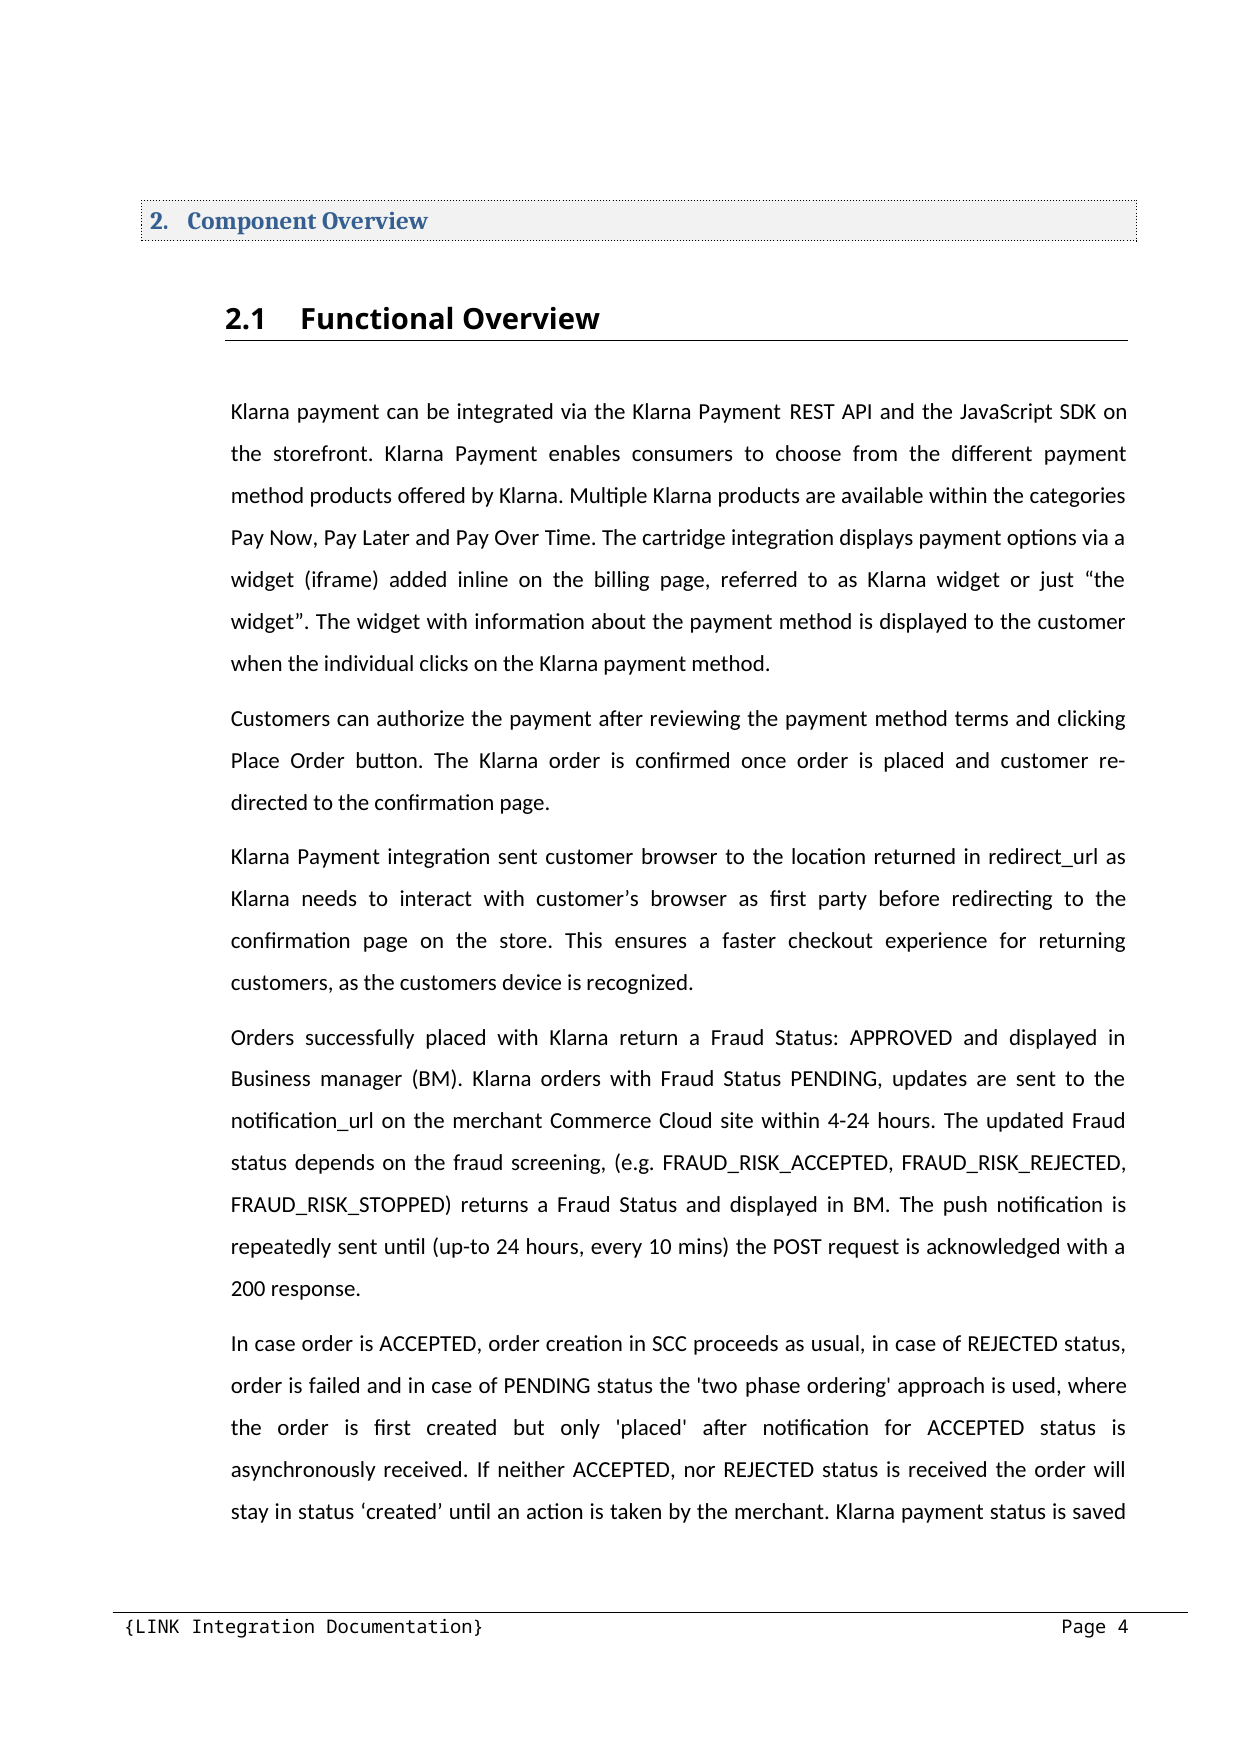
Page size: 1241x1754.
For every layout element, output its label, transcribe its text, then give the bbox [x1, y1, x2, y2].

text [231, 1329, 1128, 1525]
text Customers can authorize the payment after reviewing the payment method terms and clicking Place Order button. The Klarna order is confirmed once order is placed and customer re-directed to the confirmation page. [231, 704, 1128, 816]
subtitle Component Overview [141, 200, 1137, 241]
text Orders successfully placed with Klarna return a Fraud Status: APPROVED and displayed in Business manager (BM). Klarna orders with Fraud Status PENDING, updates are sent to the notification_url on the merchant Commerce Cloud site within 4-24 hours. The updated Fraud status depends on the fraud screening, (e.g. FRAUD_RISK_ACCEPTED, FRAUD_RISK_REJECTED, FRAUD_RISK_STOPPED) returns a Fraud Status and displayed in BM. The push notification is repeatedly sent until (up-to 24 hours, every 10 mins) the POST request is acknowledged with a 200 response. [231, 1023, 1128, 1302]
text Klarna payment can be integrated via the Klarna Payment REST API and the JavaScript SDK on the storefront. Klarna Payment enables consumers to choose from the different payment method products offered by Klarna. Multiple Klarna products are available within the categories Pay Now, Pay Later and Pay Over Time. The cartridge integration displays payment options via a widget (iframe) added inline on the billing page, referred to as Klarna widget or just “the widget”. The widget with information about the payment method is displayed to the customer when the individual clicks on the Klarna payment method. [231, 397, 1128, 677]
subtitle Functional Overview [225, 298, 1128, 340]
text Klarna Payment integration sent customer browser to the location returned in redirect_url as Klarna needs to interact with customer’s browser as first party before redirecting to the confirmation page on the store. This ensures a faster checkout experience for returning customers, as the customers device is recognized. [231, 842, 1128, 996]
